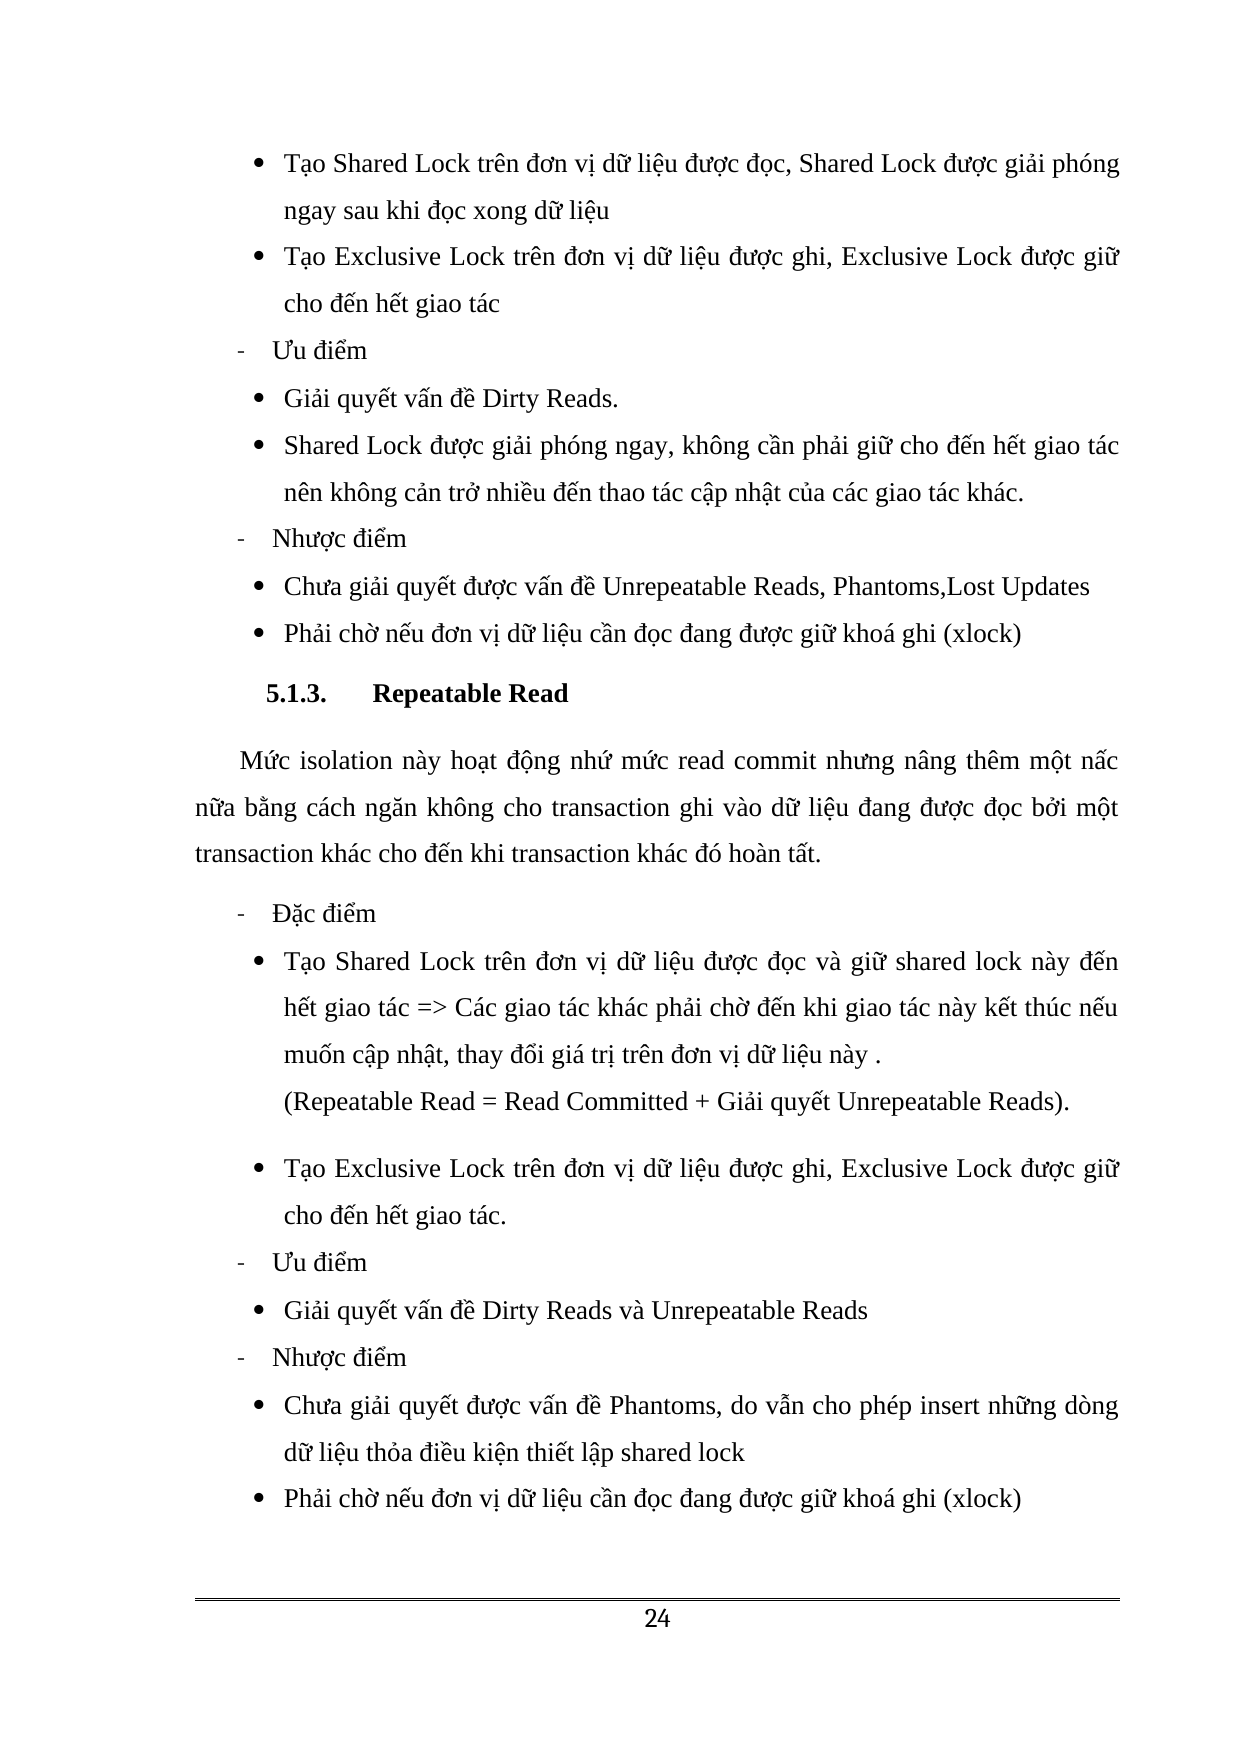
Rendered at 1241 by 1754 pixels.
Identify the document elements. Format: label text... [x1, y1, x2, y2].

list Chưa giải quyết được vấn đề Unrepeatable Reads, Phantoms,Lost Updates [254, 570, 1120, 602]
text (Repeatable Read = Read Committed + Giải quyết Unrepeatable Reads). [268, 1085, 1120, 1116]
list Phải chờ nếu đơn vị dữ liệu cần đọc đang được giữ khoá ghi (xlock) [254, 617, 1120, 648]
subtitle Repeatable Read [266, 677, 1120, 708]
list Shared Lock được giải phóng ngay, không cần phải giữ cho đến hết giao tác nên không cản trở nhiều đến thao tác cập nhật của các giao tác khác. [254, 429, 1120, 507]
list Ưu điểm [236, 334, 1120, 366]
text Mức isolation này hoạt động nhứ mức read commit nhưng nâng thêm một nấc nữa bằng cách ngăn không cho transaction ghi vào dữ liệu đang được đọc bởi một transaction khác cho đến khi transaction khác đó hoàn tất. [195, 744, 1120, 869]
list Phải chờ nếu đơn vị dữ liệu cần đọc đang được giữ khoá ghi (xlock) [254, 1482, 1120, 1514]
list Ưu điểm [236, 1246, 1120, 1278]
list Giải quyết vấn đề Dirty Reads. [254, 382, 1120, 413]
list Tạo Exclusive Lock trên đơn vị dữ liệu được ghi, Exclusive Lock được giữ cho đến hết giao tác. [254, 1152, 1120, 1230]
list Nhược điểm [236, 522, 1120, 554]
list Giải quyết vấn đề Dirty Reads và Unrepeatable Reads [254, 1294, 1120, 1325]
list Tạo Exclusive Lock trên đơn vị dữ liệu được ghi, Exclusive Lock được giữ cho đến hết giao tác [254, 240, 1120, 318]
list Tạo Shared Lock trên đơn vị dữ liệu được đọc và giữ shared lock này đến hết giao tác => Các giao tác khác phải chờ đến khi giao tác này kết thúc nếu muốn cập nhật, thay đổi giá trị trên đơn vị dữ liệu này . [254, 945, 1120, 1069]
list Chưa giải quyết được vấn đề Phantoms, do vẫn cho phép insert những dòng dữ liệu thỏa điều kiện thiết lập shared lock [254, 1389, 1120, 1467]
list Nhược điểm [236, 1341, 1120, 1373]
list Tạo Shared Lock trên đơn vị dữ liệu được đọc, Shared Lock được giải phóng ngay sau khi đọc xong dữ liệu [254, 147, 1120, 225]
list Đặc điểm [236, 897, 1120, 929]
